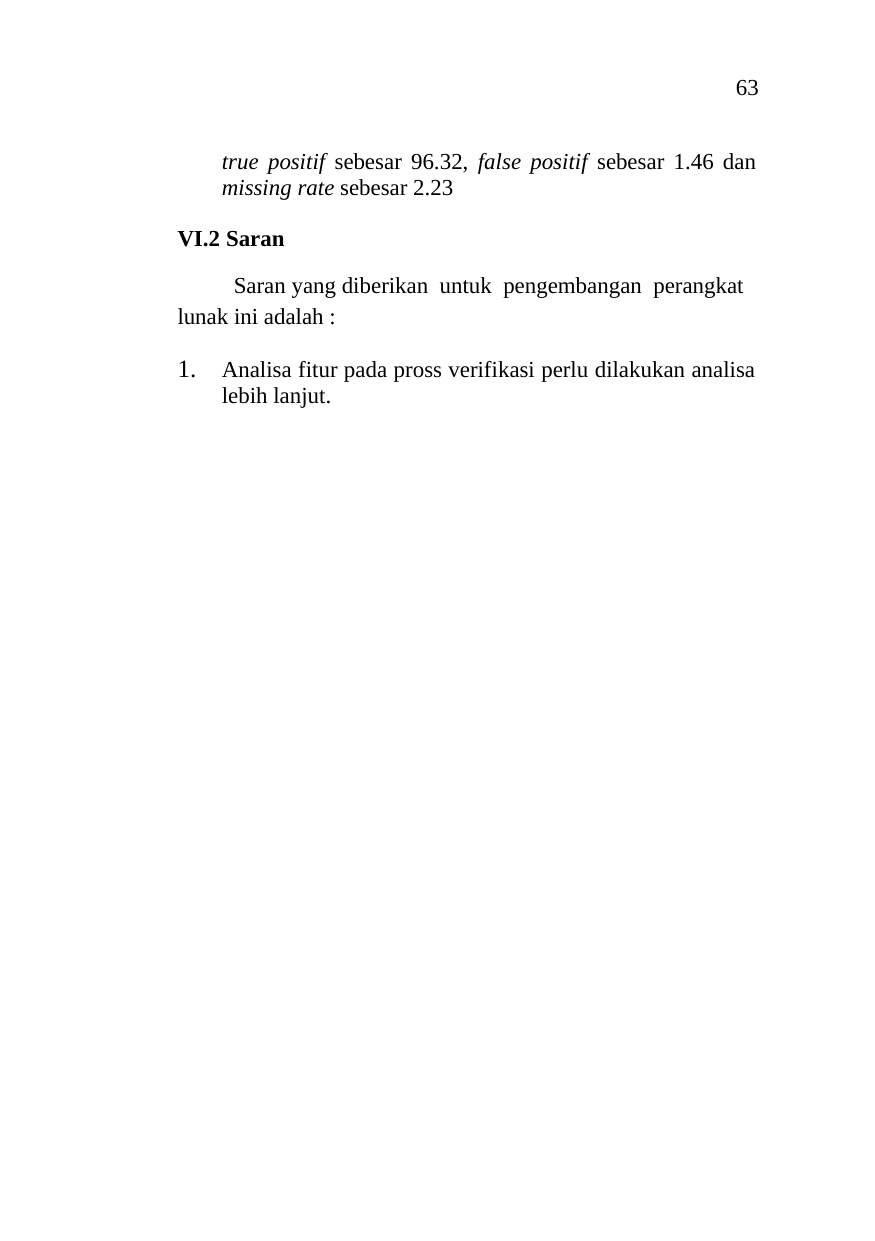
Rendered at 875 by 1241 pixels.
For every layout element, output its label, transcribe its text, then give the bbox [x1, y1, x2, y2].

text Saran yang diberikan untuk pengembangan perangkat lunak ini adalah : [177, 273, 756, 329]
subtitle Saran [177, 225, 756, 252]
list Analisa fitur pada pross verifikasi perlu dilakukan analisa lebih lanjut. [177, 354, 756, 409]
